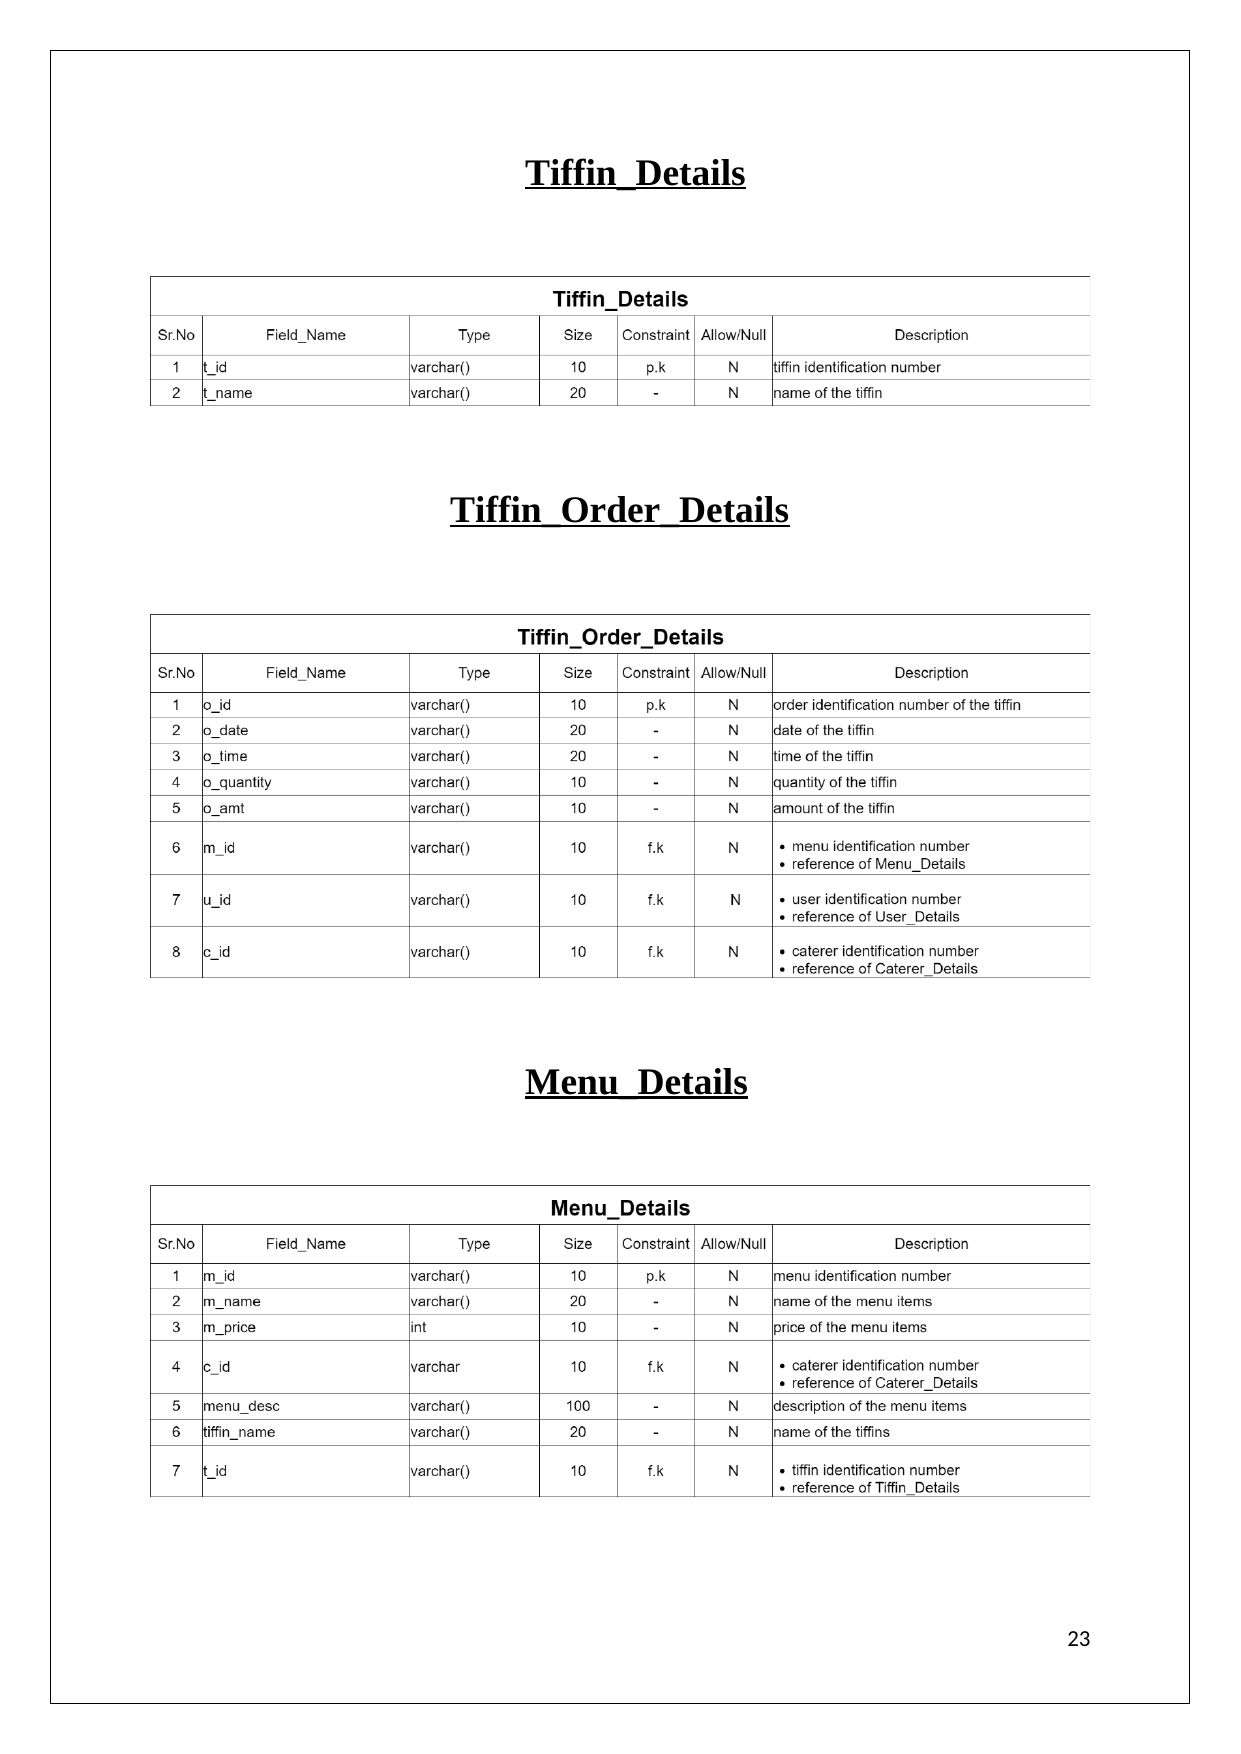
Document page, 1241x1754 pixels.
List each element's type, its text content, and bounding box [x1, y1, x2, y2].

text Menu_Details [450, 1059, 1090, 1102]
picture [150, 614, 1091, 978]
text Tiffin_Details [487, 150, 1090, 193]
picture [150, 276, 1091, 406]
text Tiffin_Order_Details [450, 488, 1090, 531]
picture [150, 1185, 1091, 1497]
